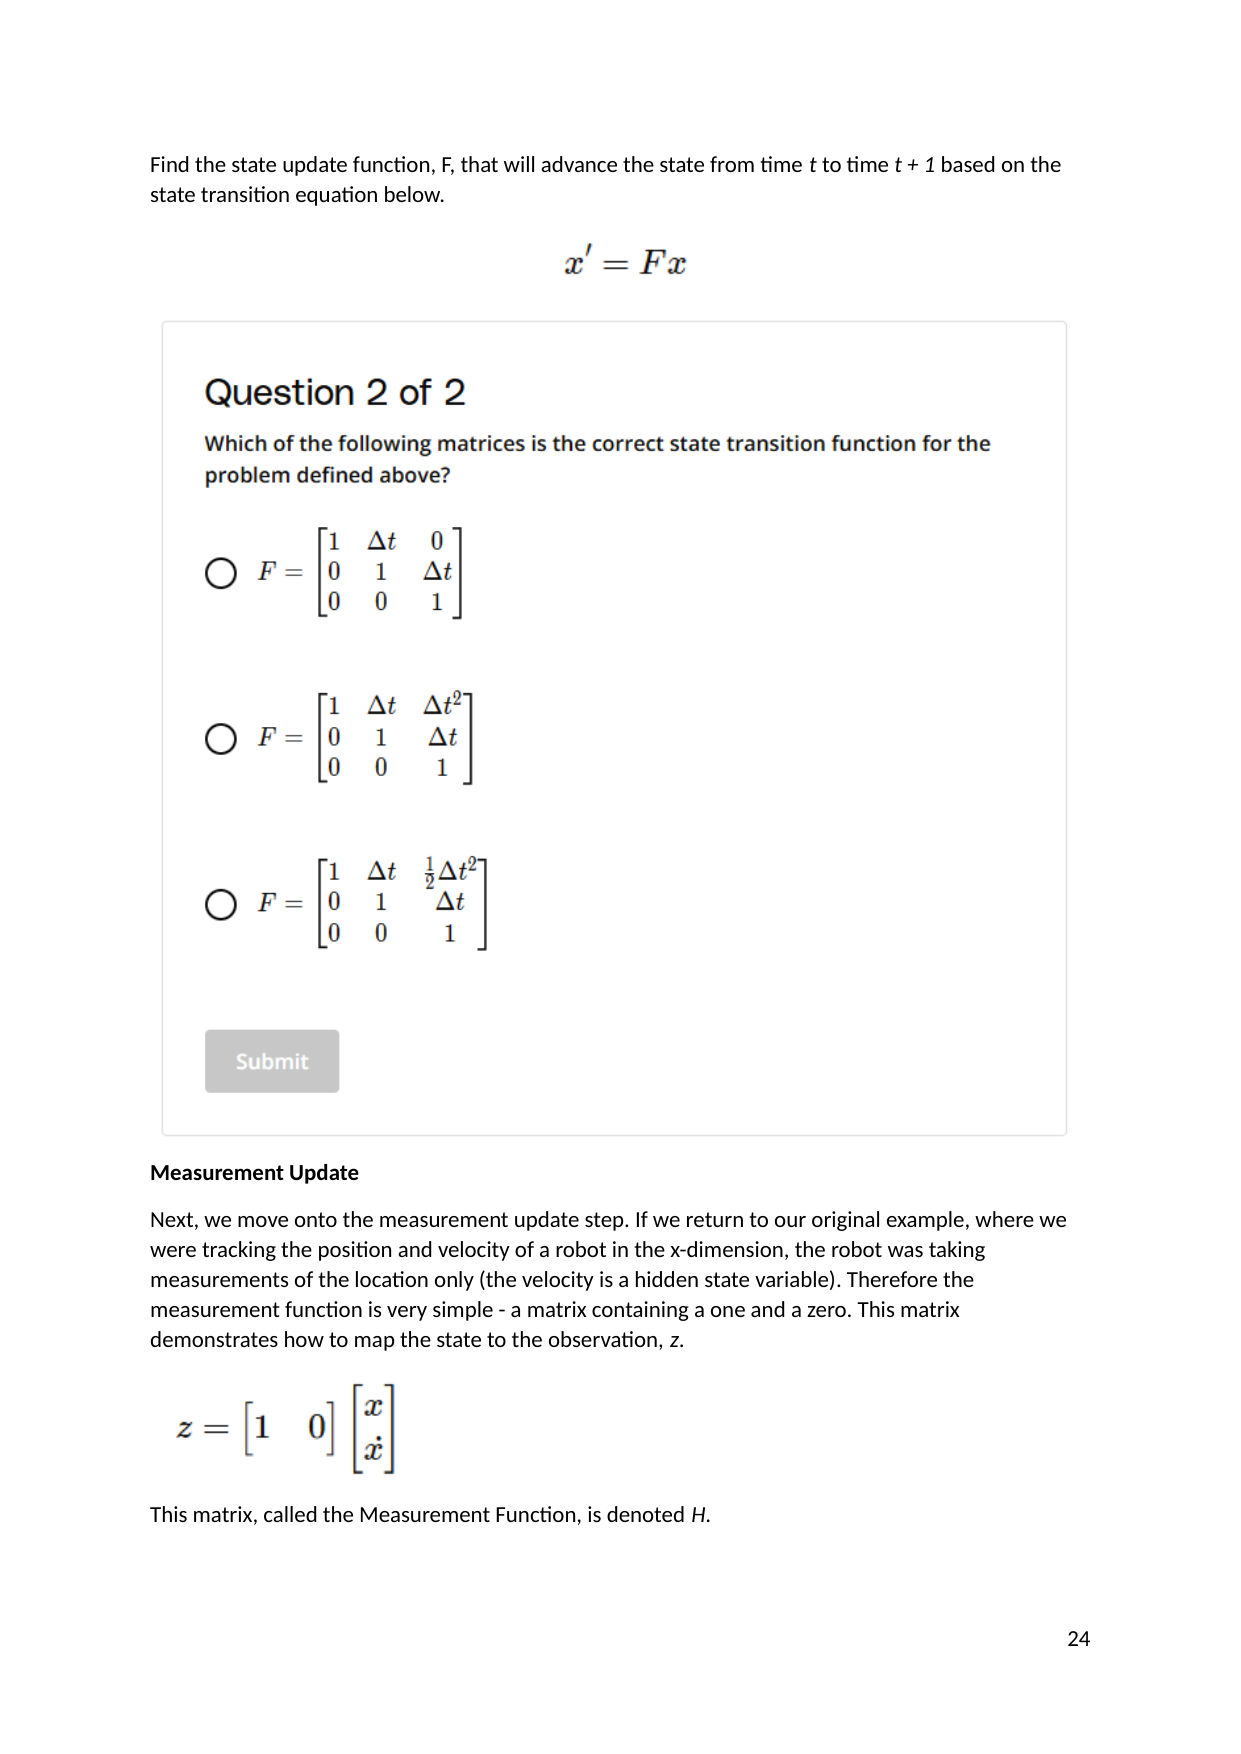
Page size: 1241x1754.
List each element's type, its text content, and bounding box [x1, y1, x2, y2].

picture [150, 1372, 429, 1482]
text Next, we move onto the measurement update step. If we return to our original example, where we were tracking the position and velocity of a robot in the x-dimension, the robot was taking measurements of the location only (the velocity is a hidden state variable). Therefore the measurement function is very simple - a matrix containing a one and a zero. This matrix demonstrates how to map the state to the observation, z. [150, 1205, 1090, 1353]
picture [150, 313, 1091, 1139]
picture [536, 227, 704, 295]
text This matrix, called the Measurement Function, is denoted H. [150, 1501, 1090, 1529]
text Measurement Update [150, 1158, 1090, 1186]
text Find the state update function, F, that will advance the state from time t to time t + 1 based on the state transition equation below. [150, 150, 1090, 208]
